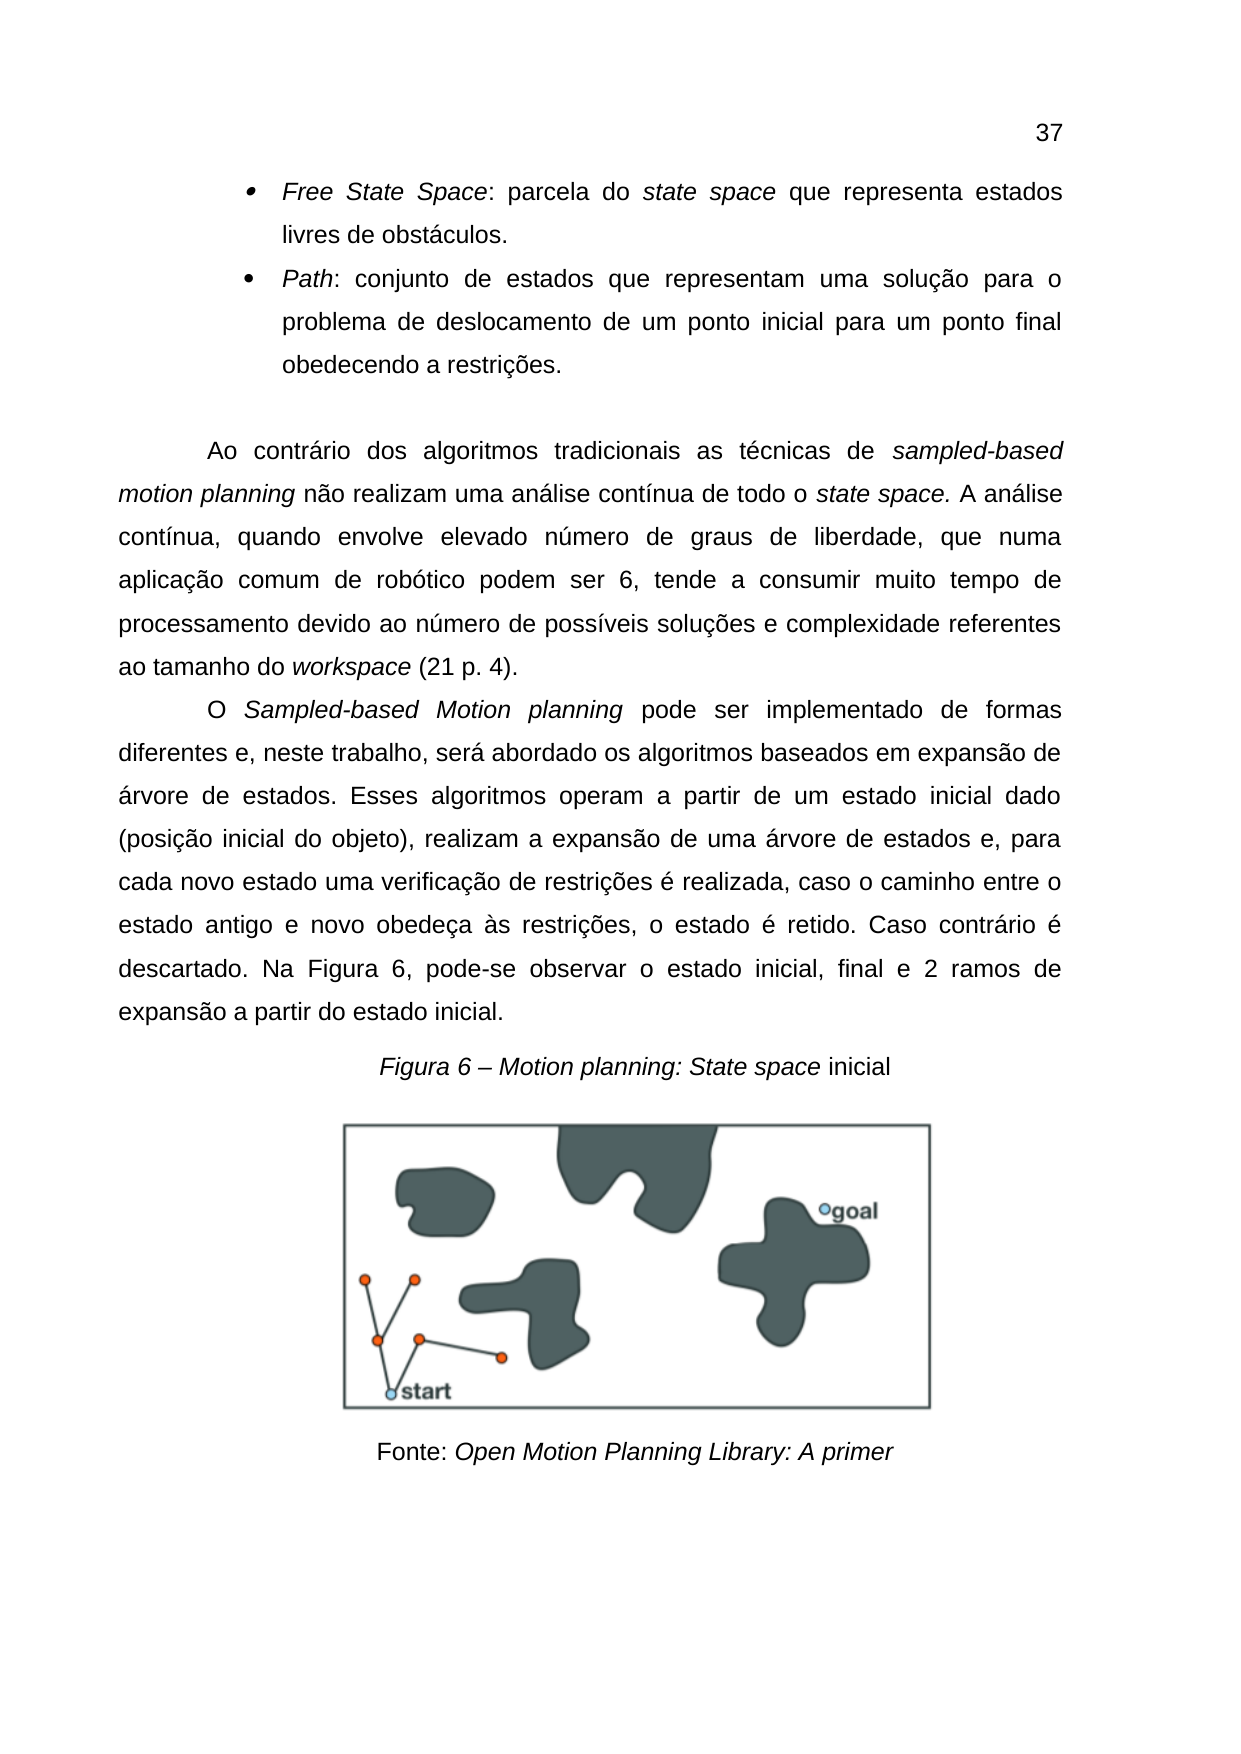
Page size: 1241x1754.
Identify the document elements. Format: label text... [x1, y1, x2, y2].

text Ao contrário dos algoritmos tradicionais as técnicas de sampled-based motion planning não realizam uma análise contínua de todo o state space. A análise contínua, quando envolve elevado número de graus de liberdade, que numa aplicação comum de robótico podem ser 6, tende a consumir muito tempo de processamento devido ao número de possíveis soluções e complexidade referentes ao tamanho do workspace . [118, 436, 1063, 681]
text O Sampled-based Motion planning pode ser implementado de formas diferentes e, neste trabalho, será abordado os algoritmos baseados em expansão de árvore de estados. Esses algoritmos operam a partir de um estado inicial dado (posição inicial do objeto), realizam a expansão de uma árvore de estados e, para cada novo estado uma verificação de restrições é realizada, caso o caminho entre o estado antigo e novo obedeça às restrições, o estado é retido. Caso contrário é descartado. Na Figura 6, pode-se observar o estado inicial, final e 2 ramos de expansão a partir do estado inicial. [118, 695, 1063, 1026]
text Figura 6 – Motion planning: State space inicial [118, 1052, 1063, 1081]
text Fonte: Open Motion Planning Library: A primer [118, 1437, 1063, 1466]
list Free State Space: parcela do state space que representa estados livres de obstáculos. [244, 177, 1063, 249]
list Path: conjunto de estados que representam uma solução para o problema de deslocamento de um ponto inicial para um ponto final obedecendo a restrições. [244, 263, 1063, 379]
picture [316, 1095, 954, 1423]
